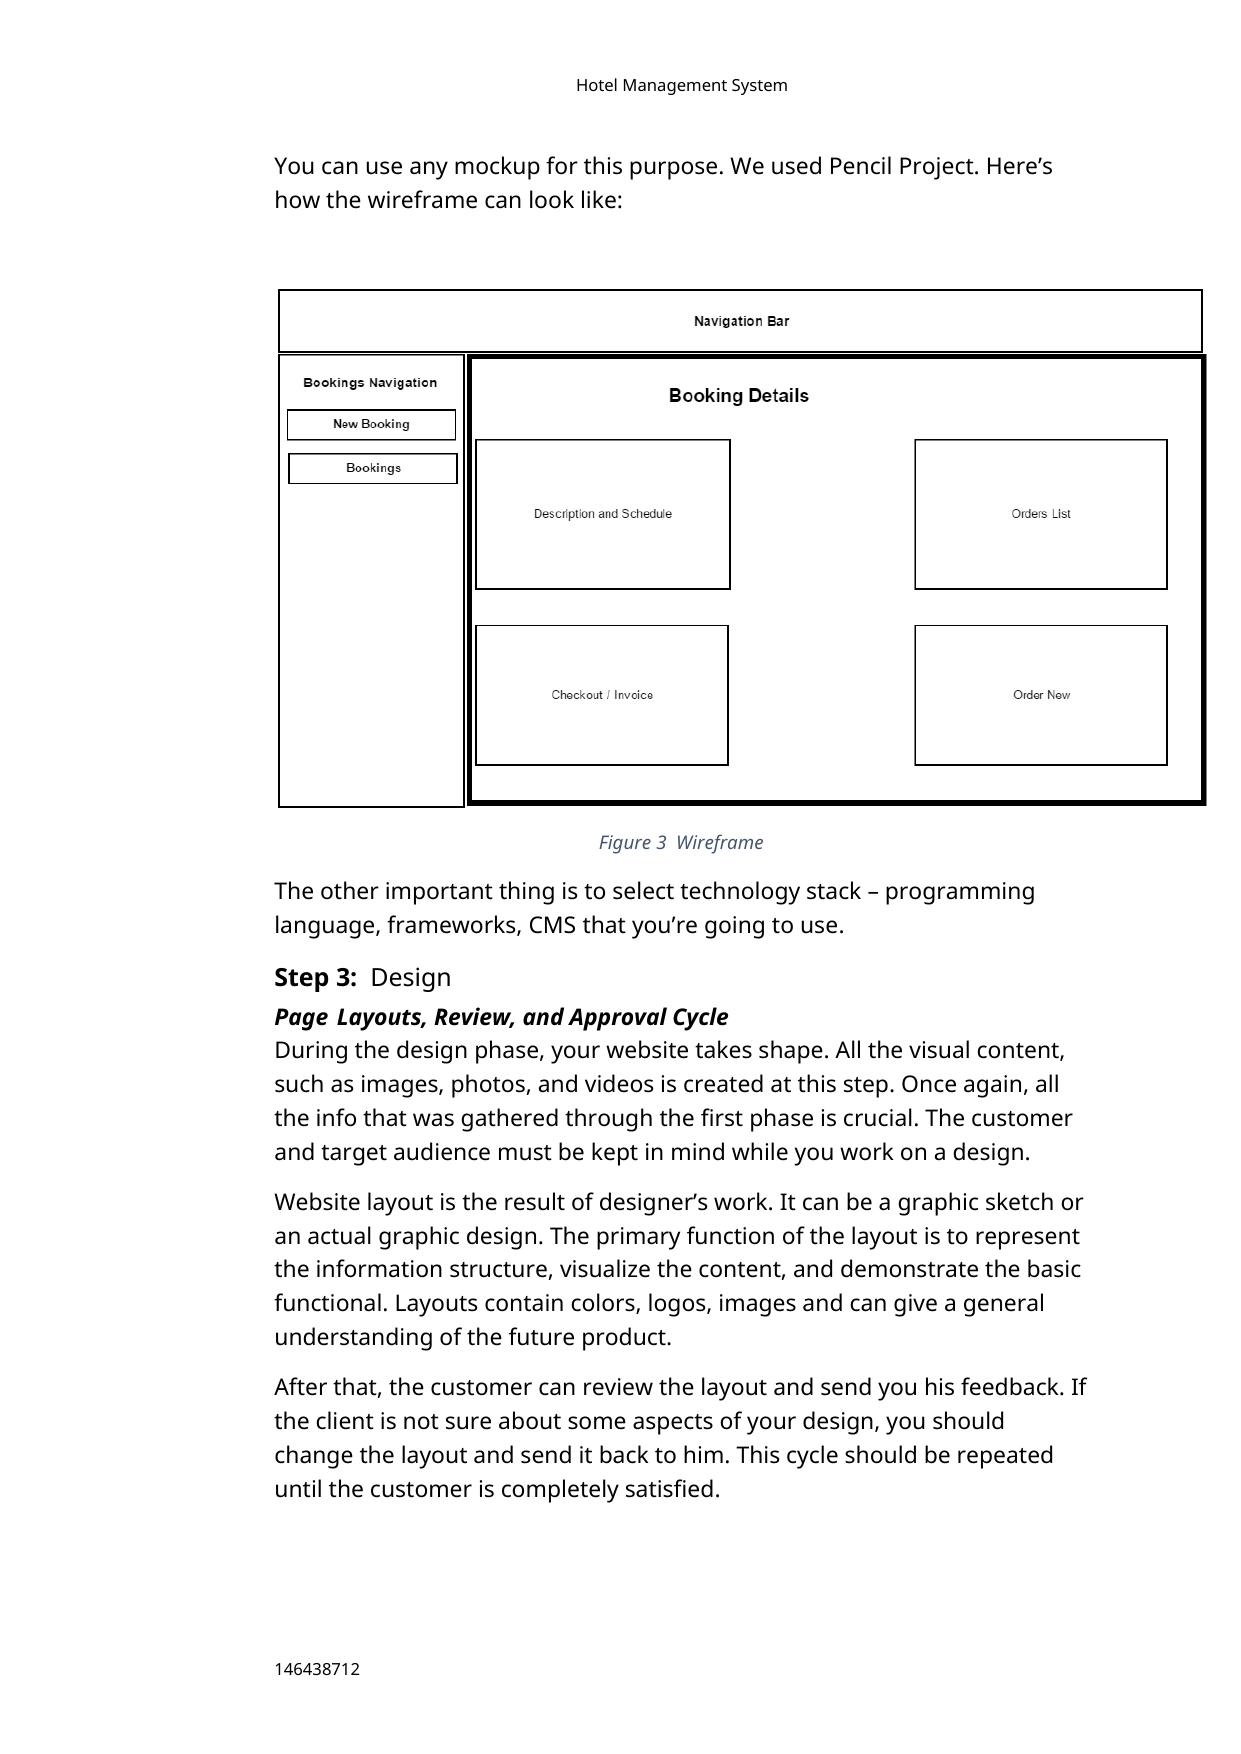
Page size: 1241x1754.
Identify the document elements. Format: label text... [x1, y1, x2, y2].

text After that, the customer can review the layout and send you his feedback. If the client is not sure about some aspects of your design, you should change the layout and send it back to him. This cycle should be repeated until the customer is completely satisfied. [274, 1371, 1090, 1504]
text During the design phase, your website takes shape. All the visual content, such as images, photos, and videos is created at this step. Once again, all the info that was gathered through the first phase is crucial. The customer and target audience must be kept in mind while you work on a design. [274, 1034, 1090, 1167]
text Website layout is the result of designer’s work. It can be a graphic sketch or an actual graphic design. The primary function of the layout is to represent the information structure, visualize the content, and demonstrate the basic functional. Layouts contain colors, logos, images and can give a general understanding of the future product. [274, 1186, 1090, 1352]
picture [274, 284, 1207, 810]
text You can use any mockup for this purpose. We used Pencil Project. Here’s how the wireframe can look like: [274, 150, 1090, 215]
text The other important thing is to select technology stack – programming language, frameworks, CMS that you’re going to use. [274, 875, 1090, 940]
subtitle Step 3: Design [274, 959, 1090, 993]
subtitle Page Layouts, Review, and Approval Cycle [274, 1000, 1090, 1032]
